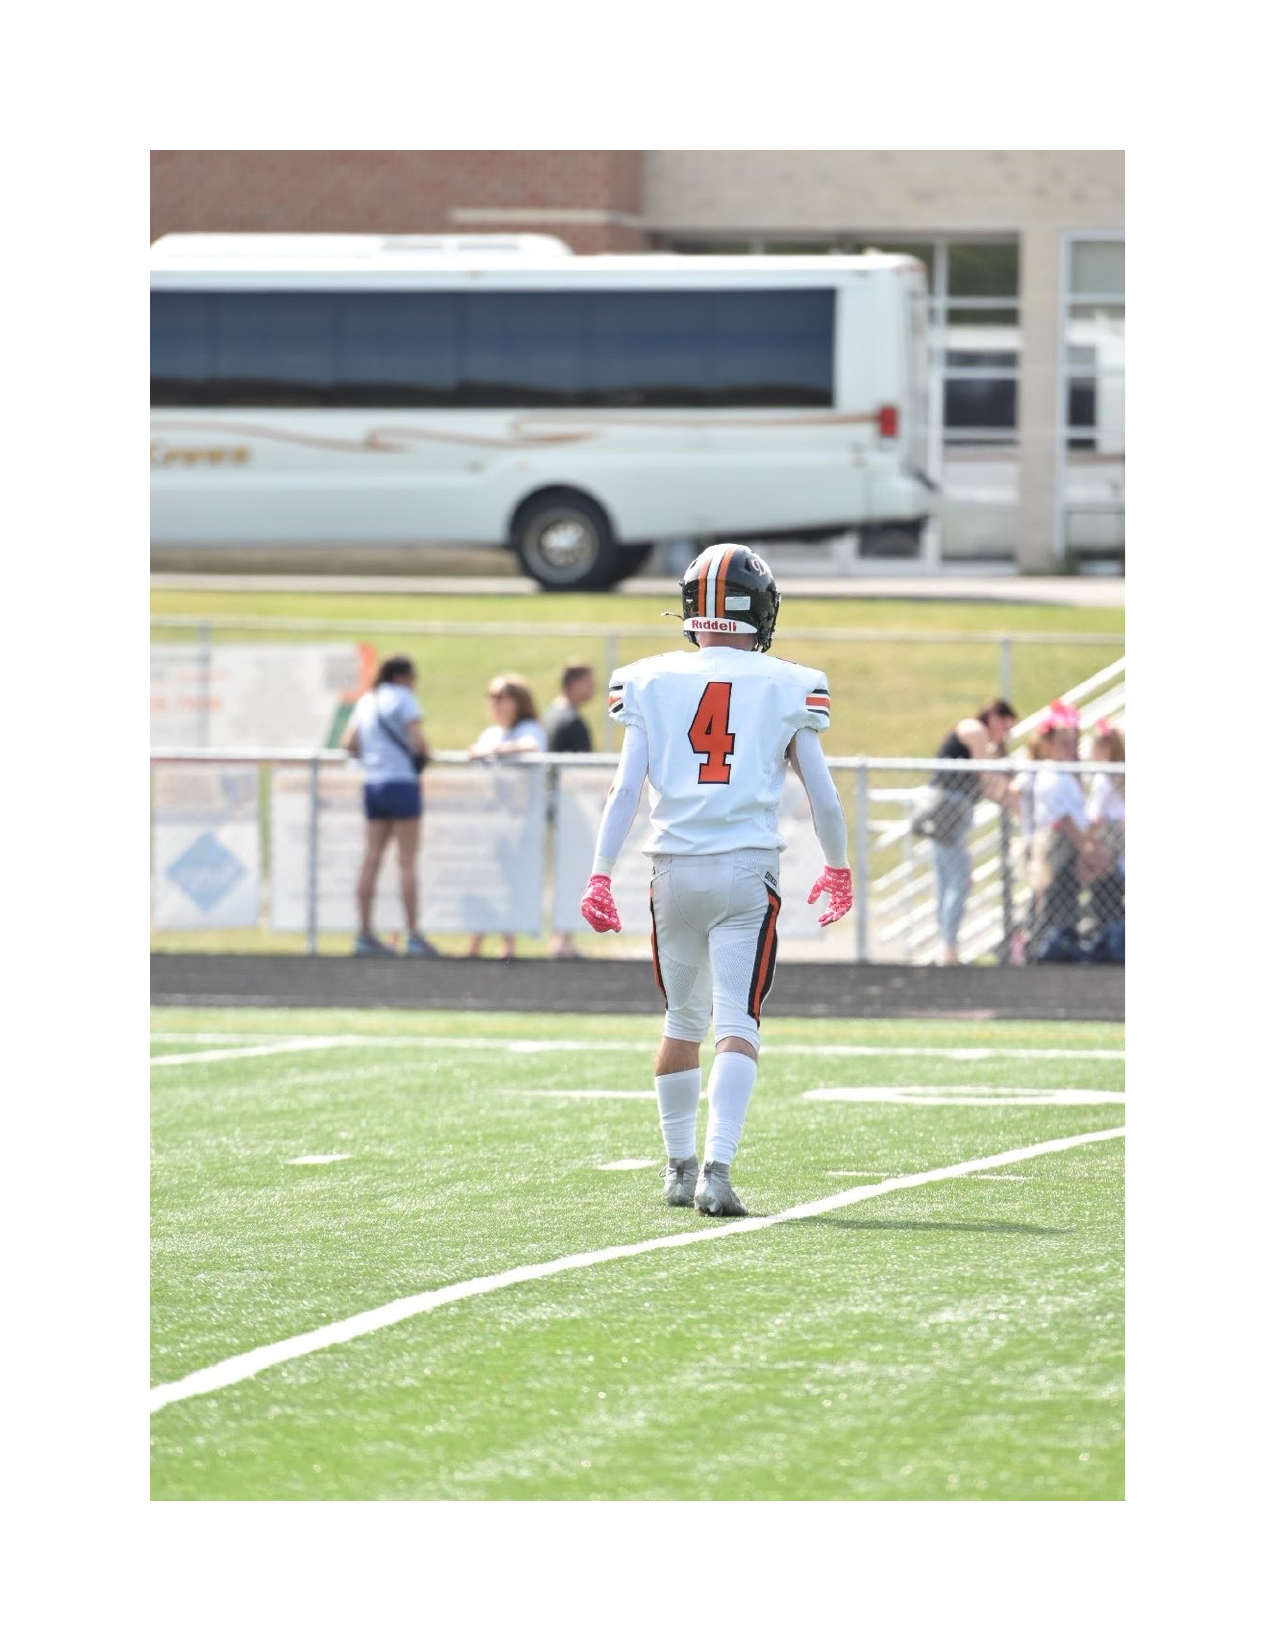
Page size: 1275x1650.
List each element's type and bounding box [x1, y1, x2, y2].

picture [150, 150, 1125, 1501]
